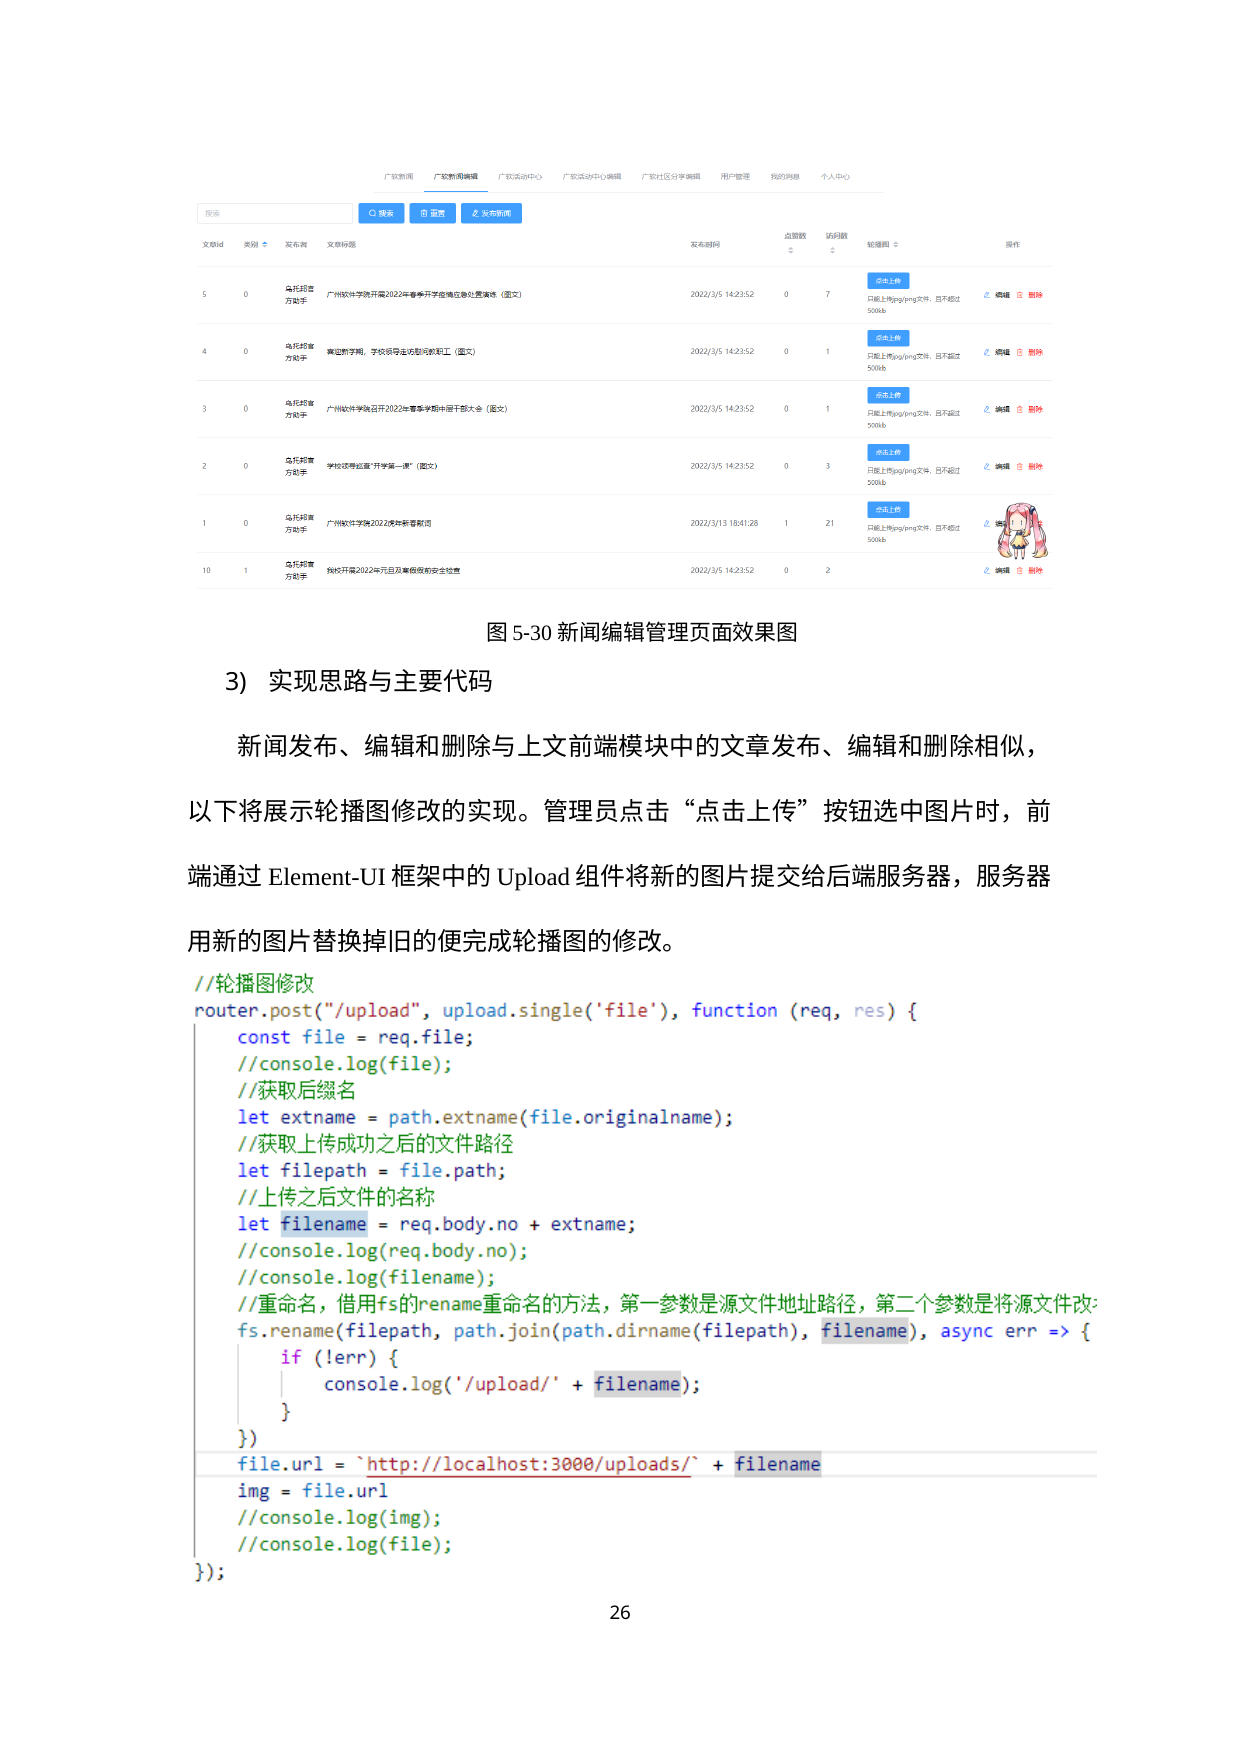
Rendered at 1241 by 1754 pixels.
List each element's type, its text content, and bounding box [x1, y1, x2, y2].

picture [187, 159, 1053, 589]
text 新闻发布、编辑和删除与上文前端模块中的文章发布、编辑和删除相似，以下将展示轮播图修改的实现。管理员点击“点击上传”按钮选中图片时，前端通过Element-UI框架中的Upload组件将新的图片提交给后端服务器，服务器用新的图片替换掉旧的便完成轮播图的修改。 [187, 712, 1053, 972]
list 实现思路与主要代码 [225, 647, 1053, 712]
text 图5-30 新闻编辑管理页面效果图 [187, 615, 1053, 647]
picture [187, 972, 1097, 1583]
